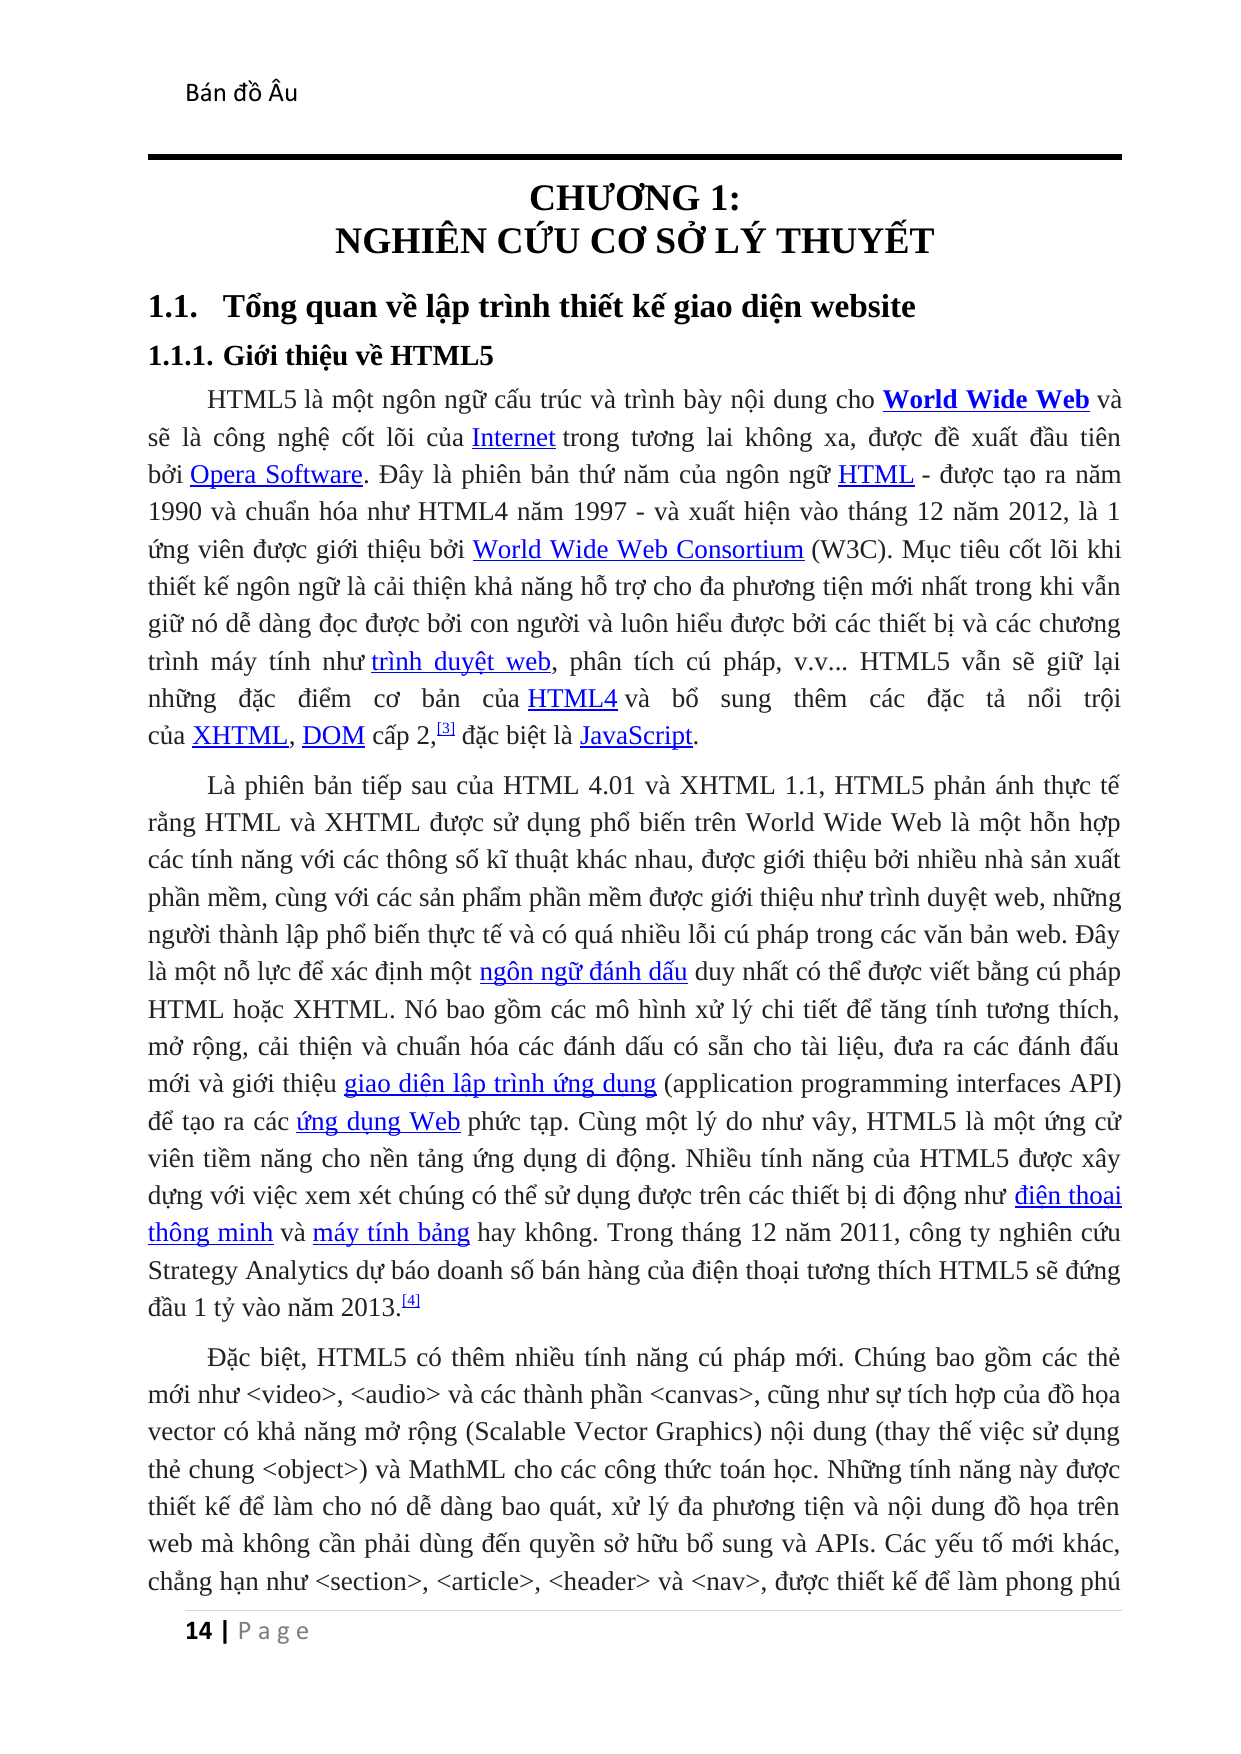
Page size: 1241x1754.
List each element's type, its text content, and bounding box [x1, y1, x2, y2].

subtitle Giới thiệu về HTML5 [148, 338, 1122, 371]
subtitle CHƯƠNG 1: NGHIÊN CỨU CƠ SỞ LÝ THUYẾT [148, 176, 1122, 262]
text Là phiên bản tiếp sau của HTML 4.01 và XHTML 1.1, HTML5 phản ánh thực tế rằng HTML và XHTML được sử dụng phổ biến trên World Wide Web là một hỗn hợp các tính năng với các thông số kĩ thuật khác nhau, được giới thiệu bởi nhiều nhà sản xuất phần mềm, cùng với các sản phẩm phần mềm được giới thiệu như trình duyệt web, những người thành lập phổ biến thực tế và có quá nhiều lỗi cú pháp trong các văn bản web. Đây là một nỗ lực để xác định một ngôn ngữ đánh dấu duy nhất có thể được viết bằng cú pháp HTML hoặc XHTML. Nó bao gồm các mô hình xử lý chi tiết để tăng tính tương thích, mở rộng, cải thiện và chuẩn hóa các đánh dấu có sẵn cho tài liệu, đưa ra các đánh đấu mới và giới thiệu giao diện lập trình ứng dụng (application programming interfaces API) để tạo ra các ứng dụng Web phức tạp. Cùng một lý do như vây, HTML5 là một ứng cử viên tiềm năng cho nền tảng ứng dụng di động. Nhiều tính năng của HTML5 được xây dựng với việc xem xét chúng có thể sử dụng được trên các thiết bị di động như điện thoại thông minh và máy tính bảng hay không. Trong tháng 12 năm 2011, công ty nghiên cứu Strategy Analytics dự báo doanh số bán hàng của điện thoại tương thích HTML5 sẽ đứng đầu 1 tỷ vào năm 2013.[4] [148, 769, 1122, 1322]
subtitle Tổng quan về lập trình thiết kế giao diện website [148, 287, 1122, 325]
text HTML5 là một ngôn ngữ cấu trúc và trình bày nội dung cho World Wide Web và sẽ là công nghệ cốt lõi của Internet trong tương lai không xa, được đề xuất đầu tiên bởi Opera Software. Đây là phiên bản thứ năm của ngôn ngữ HTML - được tạo ra năm 1990 và chuẩn hóa như HTML4 năm 1997 - và xuất hiện vào tháng 12 năm 2012, là 1 ứng viên được giới thiệu bởi World Wide Web Consortium (W3C). Mục tiêu cốt lõi khi thiết kế ngôn ngữ là cải thiện khả năng hỗ trợ cho đa phương tiện mới nhất trong khi vẫn giữ nó dễ dàng đọc được bởi con người và luôn hiểu được bởi các thiết bị và các chương trình máy tính như trình duyệt web, phân tích cú pháp, v.v... HTML5 vẫn sẽ giữ lại những đặc điểm cơ bản của HTML4 và bổ sung thêm các đặc tả nổi trội của XHTML, DOM cấp 2,[3] đặc biệt là JavaScript. [148, 384, 1122, 750]
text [148, 1341, 1122, 1596]
